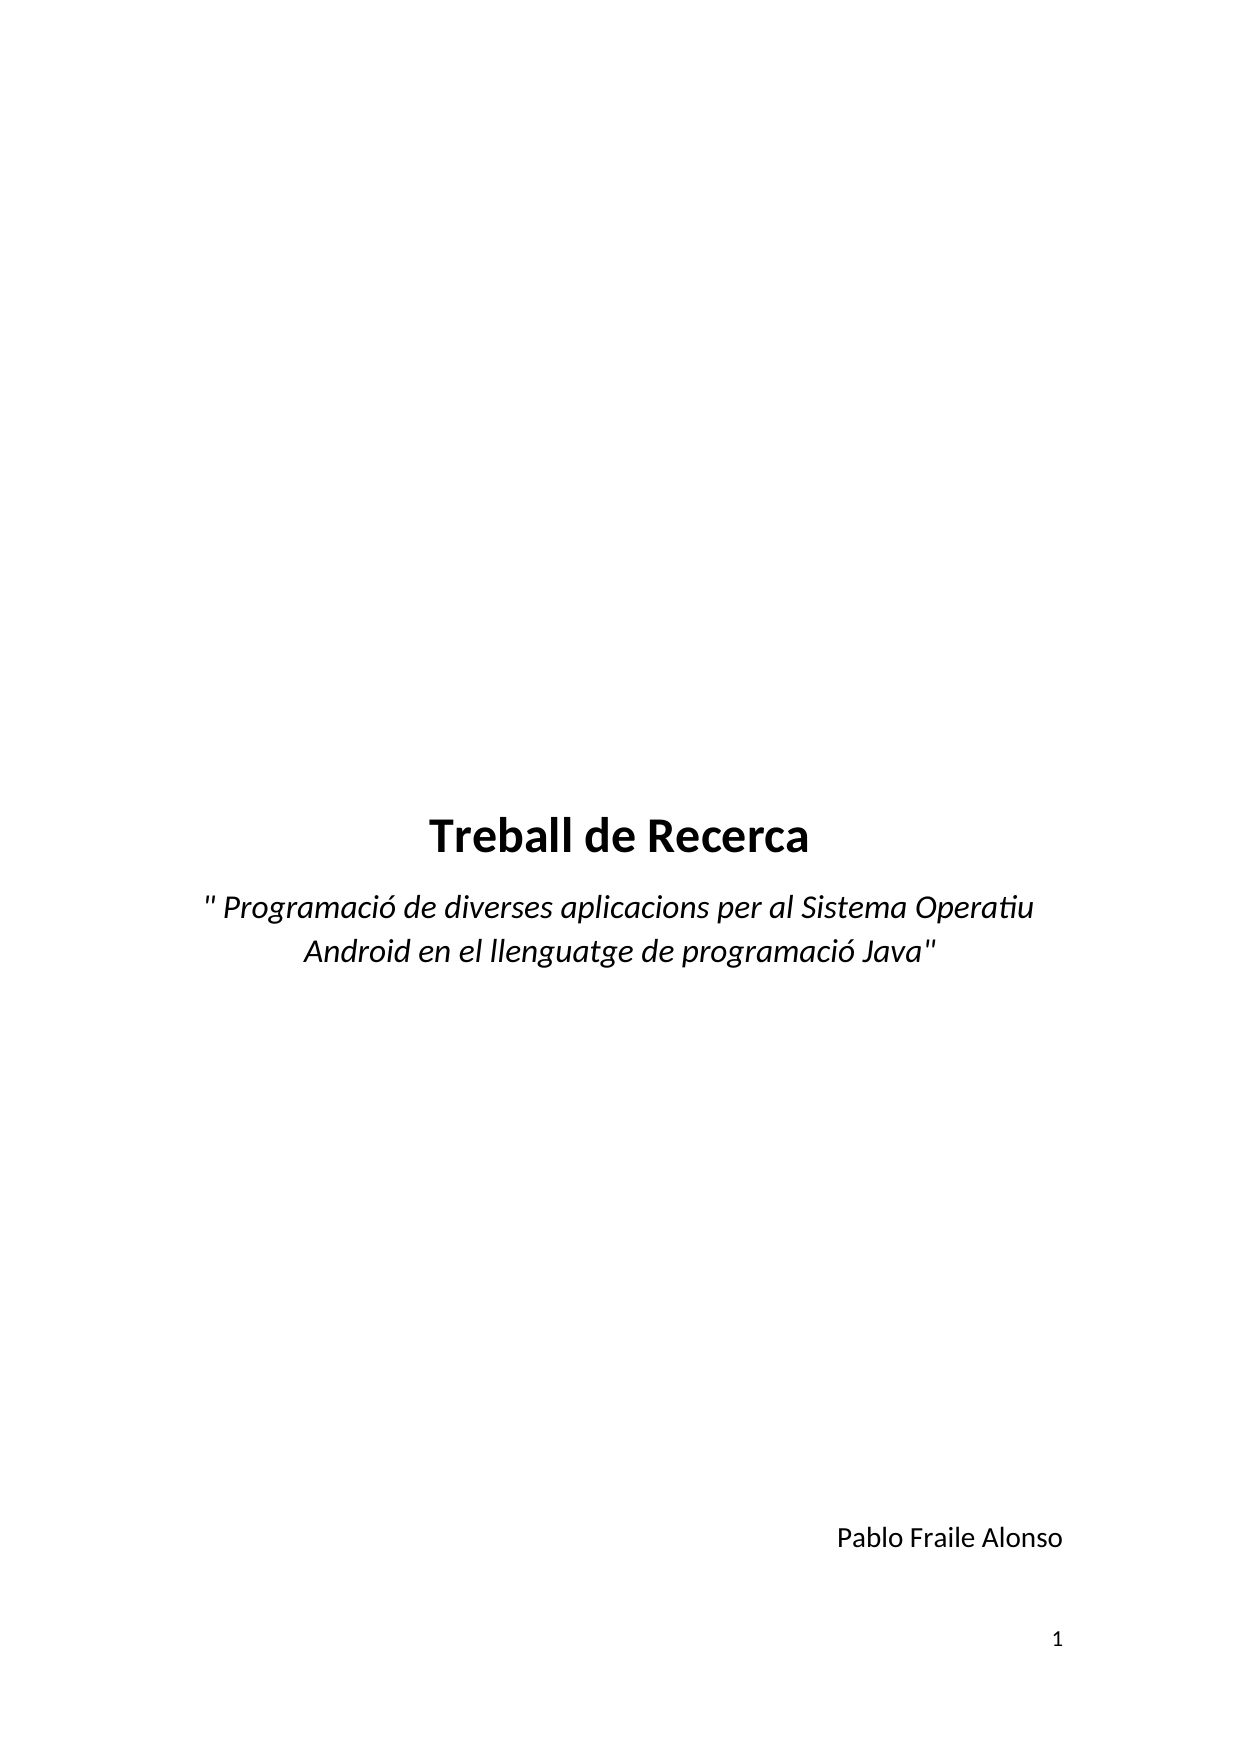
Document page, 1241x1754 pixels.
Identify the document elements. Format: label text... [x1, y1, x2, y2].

text Treball de Recerca [177, 804, 1063, 865]
text Pablo Fraile Alonso [177, 1519, 1063, 1554]
text " Programació de diverses aplicacions per al Sistema Operatiu Android en el llenguatge de programació Java" [177, 886, 1063, 971]
